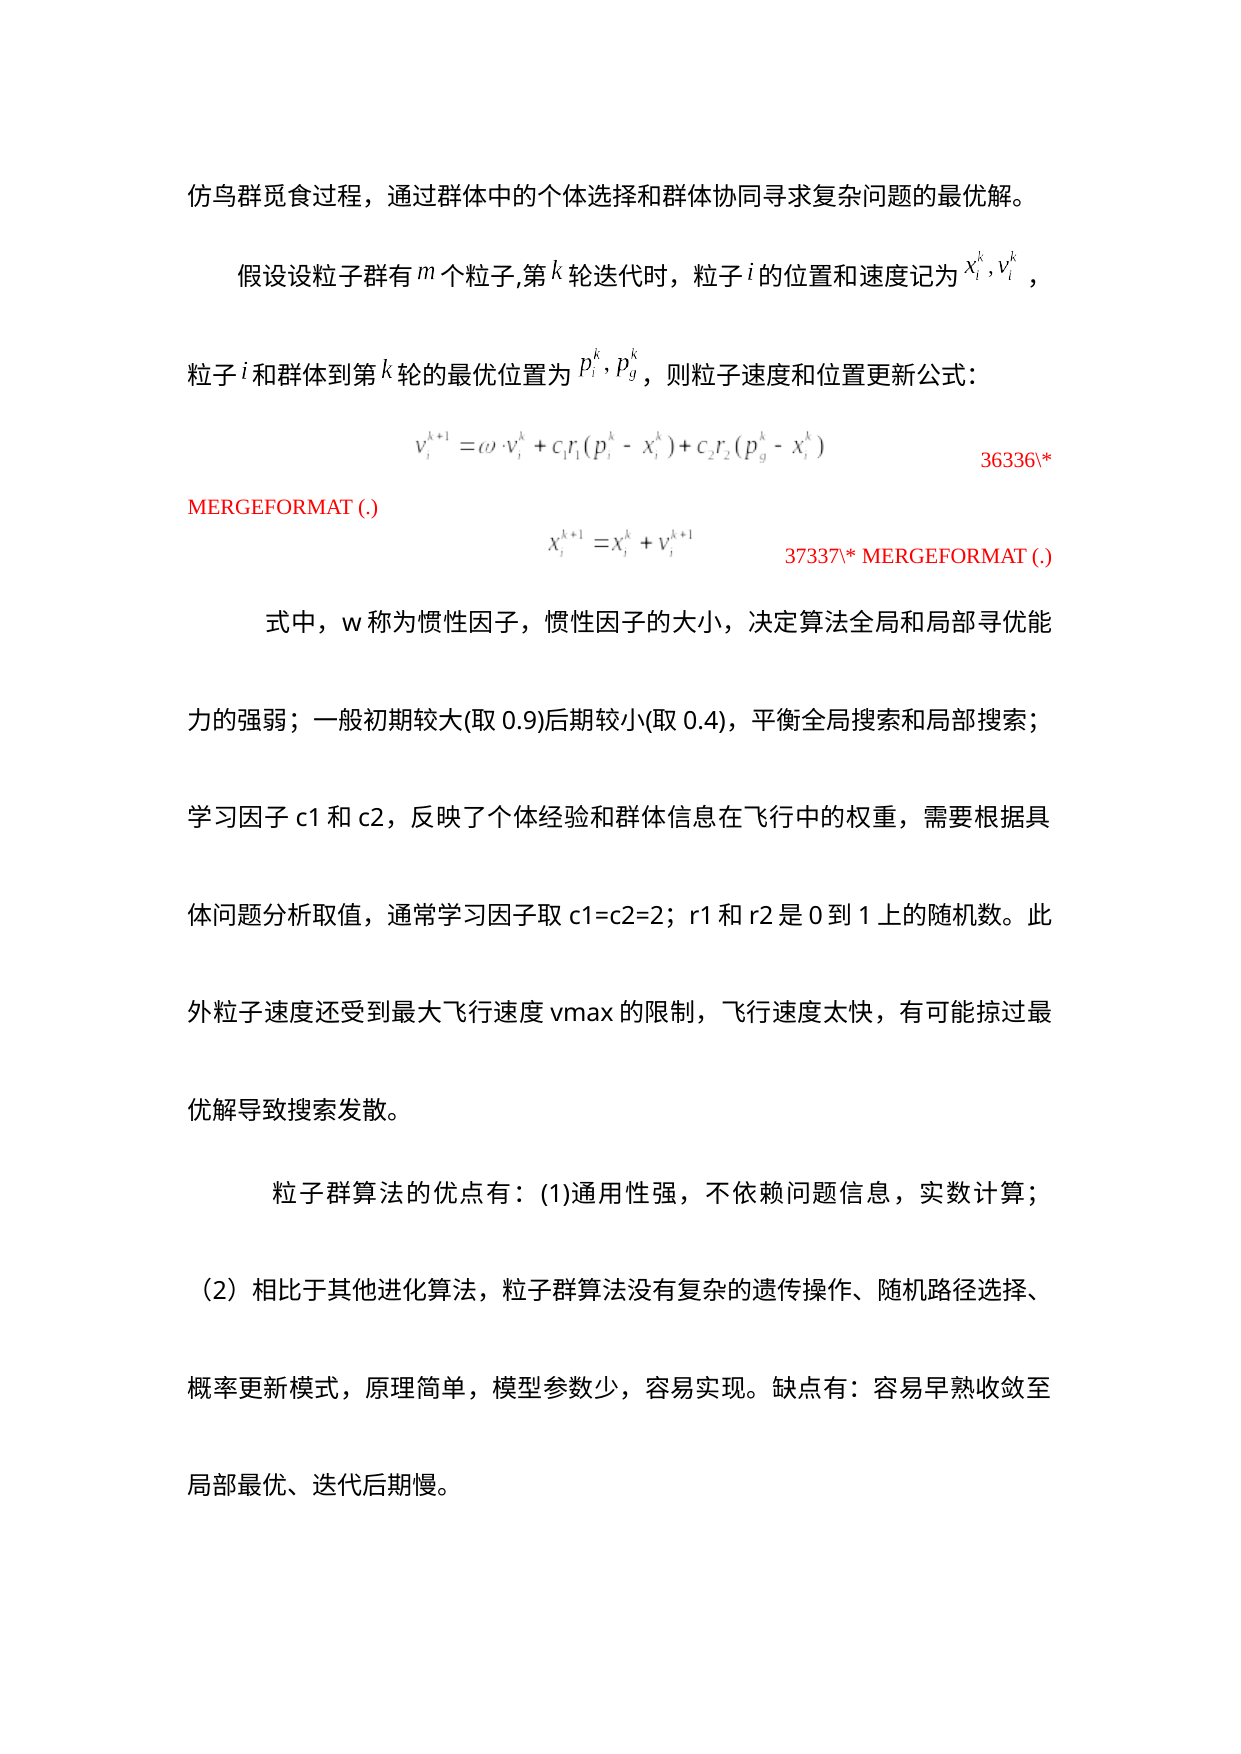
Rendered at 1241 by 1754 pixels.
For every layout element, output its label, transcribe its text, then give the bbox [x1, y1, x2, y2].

text 假设设粒子群有个粒子,第轮迭代时，粒子的位置和速度记为 ，粒子和群体到第轮的最优位置为，则粒子速度和位置更新公式： [187, 245, 1053, 408]
text 粒子群算法的优点有：(1)通用性强，不依赖问题信息，实数计算；（2）相比于其他进化算法，粒子群算法没有复杂的遗传操作、随机路径选择、概率更新模式，原理简单，模型参数少，容易实现。缺点有：容易早熟收敛至局部最优、迭代后期慢。 [187, 1159, 1053, 1516]
text 式中，w称为惯性因子，惯性因子的大小，决定算法全局和局部寻优能力的强弱；一般初期较大(取0.9)后期较小(取0.4)，平衡全局搜索和局部搜索；学习因子c1和c2，反映了个体经验和群体信息在飞行中的权重，需要根据具体问题分析取值，通常学习因子取c1=c2=2；r1和r2是0到1上的随机数。此外粒子速度还受到最大飞行速度vmax的限制，飞行速度太快，有可能掠过最优解导致搜索发散。 [187, 588, 1053, 1141]
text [187, 162, 1053, 227]
